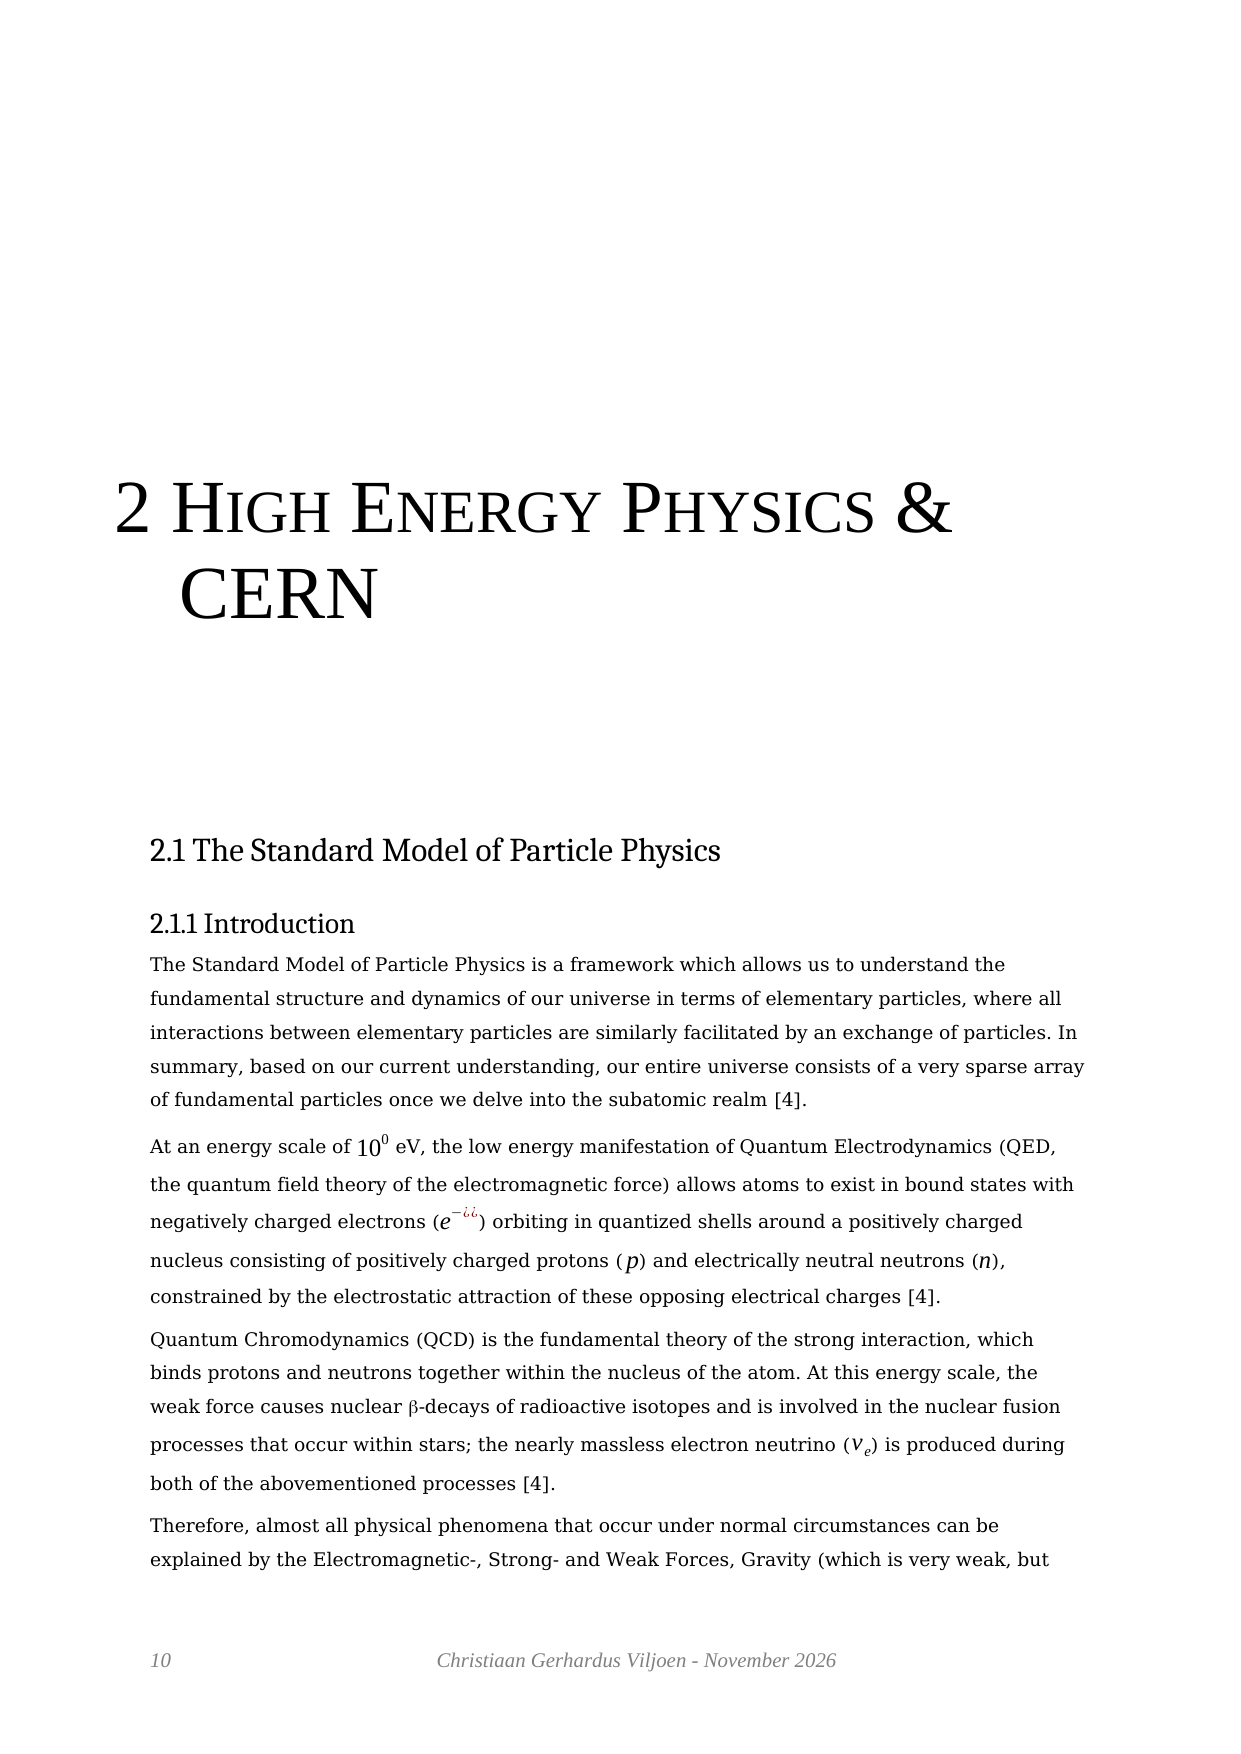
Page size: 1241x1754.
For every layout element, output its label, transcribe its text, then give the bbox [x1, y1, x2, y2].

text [150, 1513, 1090, 1570]
subtitle The Standard Model of Particle Physics [150, 831, 1090, 869]
text At an energy scale of eV, the low energy manifestation of Quantum Electrodynamics (QED, the quantum field theory of the electromagnetic force) allows atoms to exist in bound states with negatively charged electrons () orbiting in quantized shells around a positively charged nucleus consisting of positively charged protons () and electrically neutral neutrons (), constrained by the electrostatic attraction of these opposing electrical charges. [150, 1130, 1090, 1308]
text The Standard Model of Particle Physics is a framework which allows us to understand the fundamental structure and dynamics of our universe in terms of elementary particles, where all interactions between elementary particles are similarly facilitated by an exchange of particles. In summary, based on our current understanding, our entire universe consists of a very sparse array of fundamental particles once we delve into the subatomic realm . [150, 953, 1090, 1111]
text Quantum Chromodynamics (QCD) is the fundamental theory of the strong interaction, which binds protons and neutrons together within the nucleus of the atom. At this energy scale, the weak force causes nuclear -decays of radioactive isotopes and is involved in the nuclear fusion processes that occur within stars; the nearly massless electron neutrino () is produced during both of the abovementioned processes. [150, 1327, 1090, 1494]
subtitle Introduction [150, 907, 1090, 941]
subtitle High Energy Physics & CERN [114, 462, 1090, 635]
